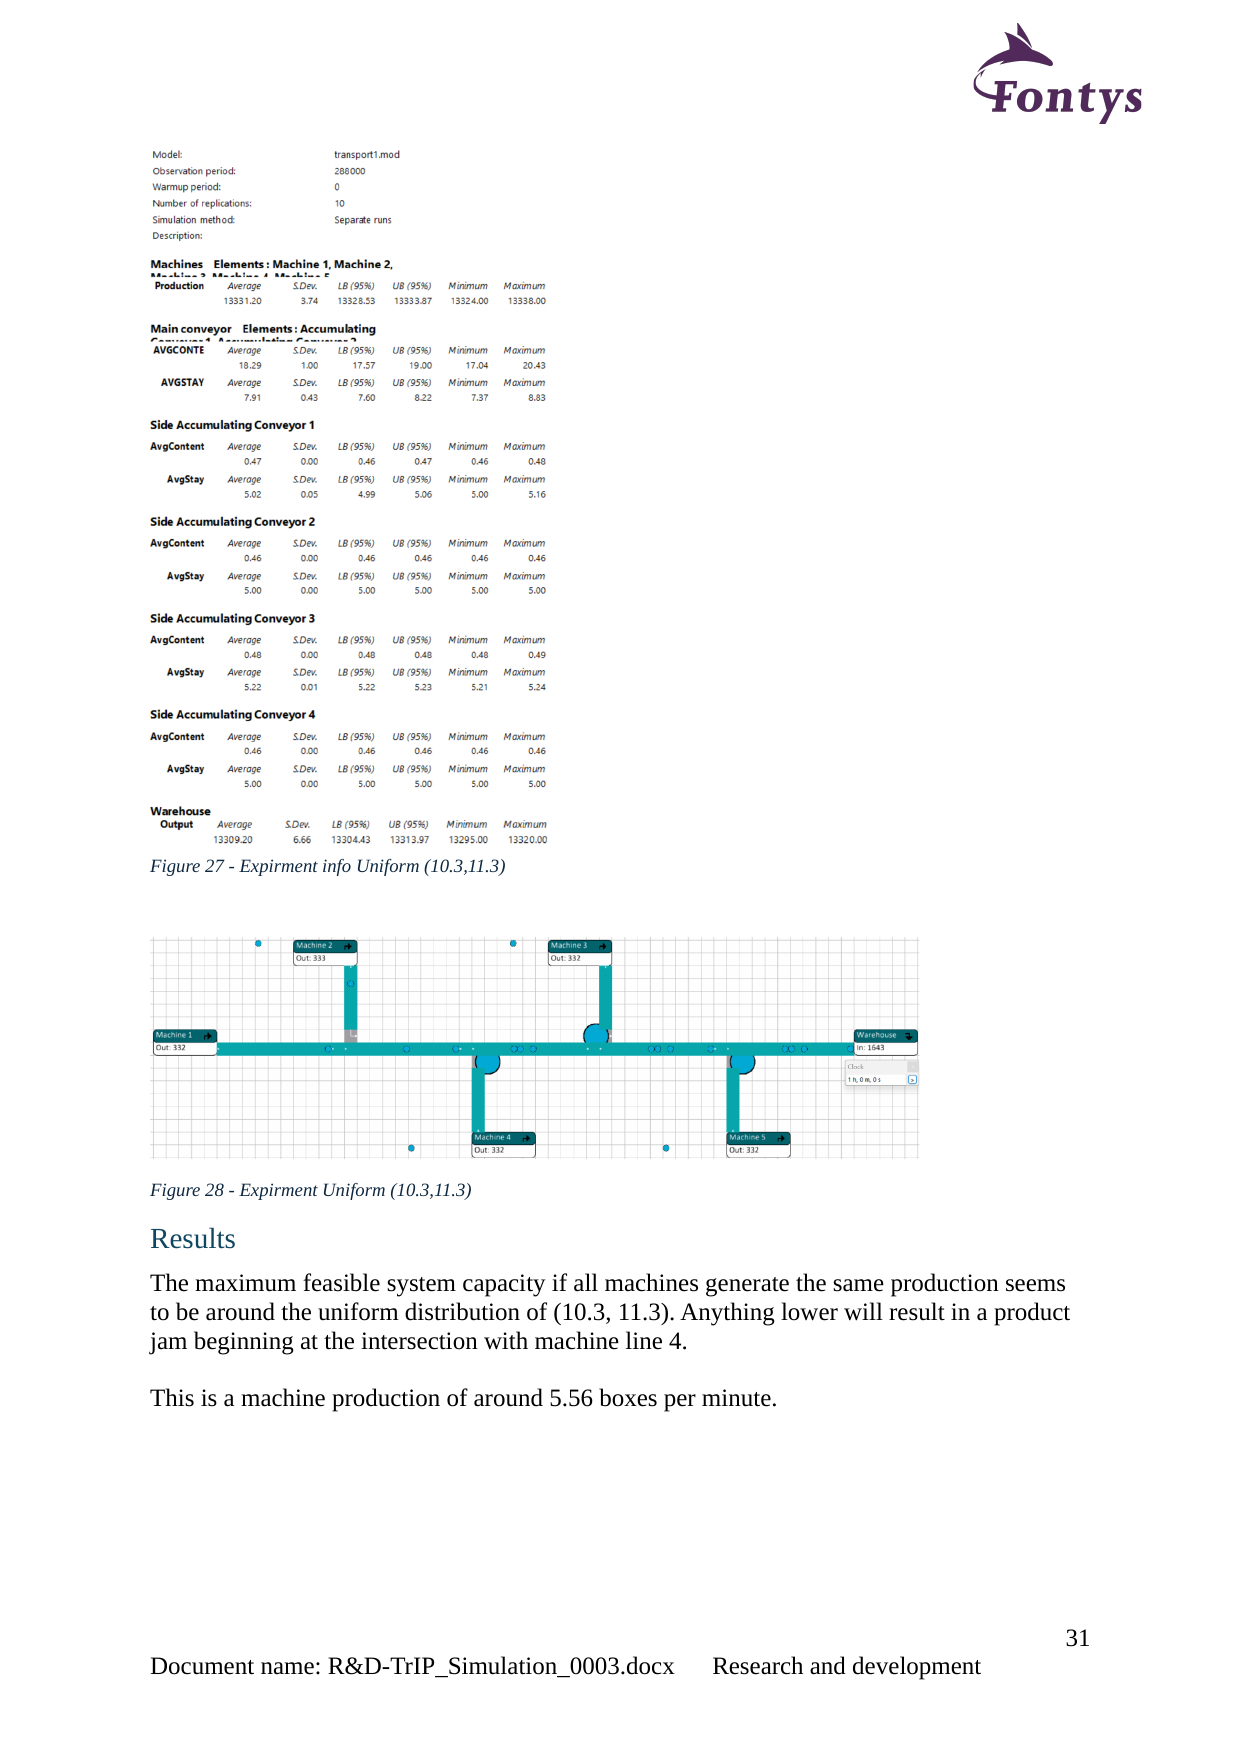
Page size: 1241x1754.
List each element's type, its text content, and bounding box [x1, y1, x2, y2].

text Figure 28 - Expirment Uniform (10.3,11.3) [150, 1179, 1090, 1201]
text The maximum feasible system capacity if all machines generate the same production seems to be around the uniform distribution of (10.3, 11.3). Anything lower will result in a product jam beginning at the intersection with machine line 4. [150, 1268, 1090, 1354]
text This is a machine production of around 5.56 boxes per minute. [150, 1383, 1090, 1412]
picture [150, 150, 549, 846]
picture [150, 937, 920, 1159]
picture [973, 23, 1142, 124]
subtitle Results [150, 1221, 1090, 1255]
